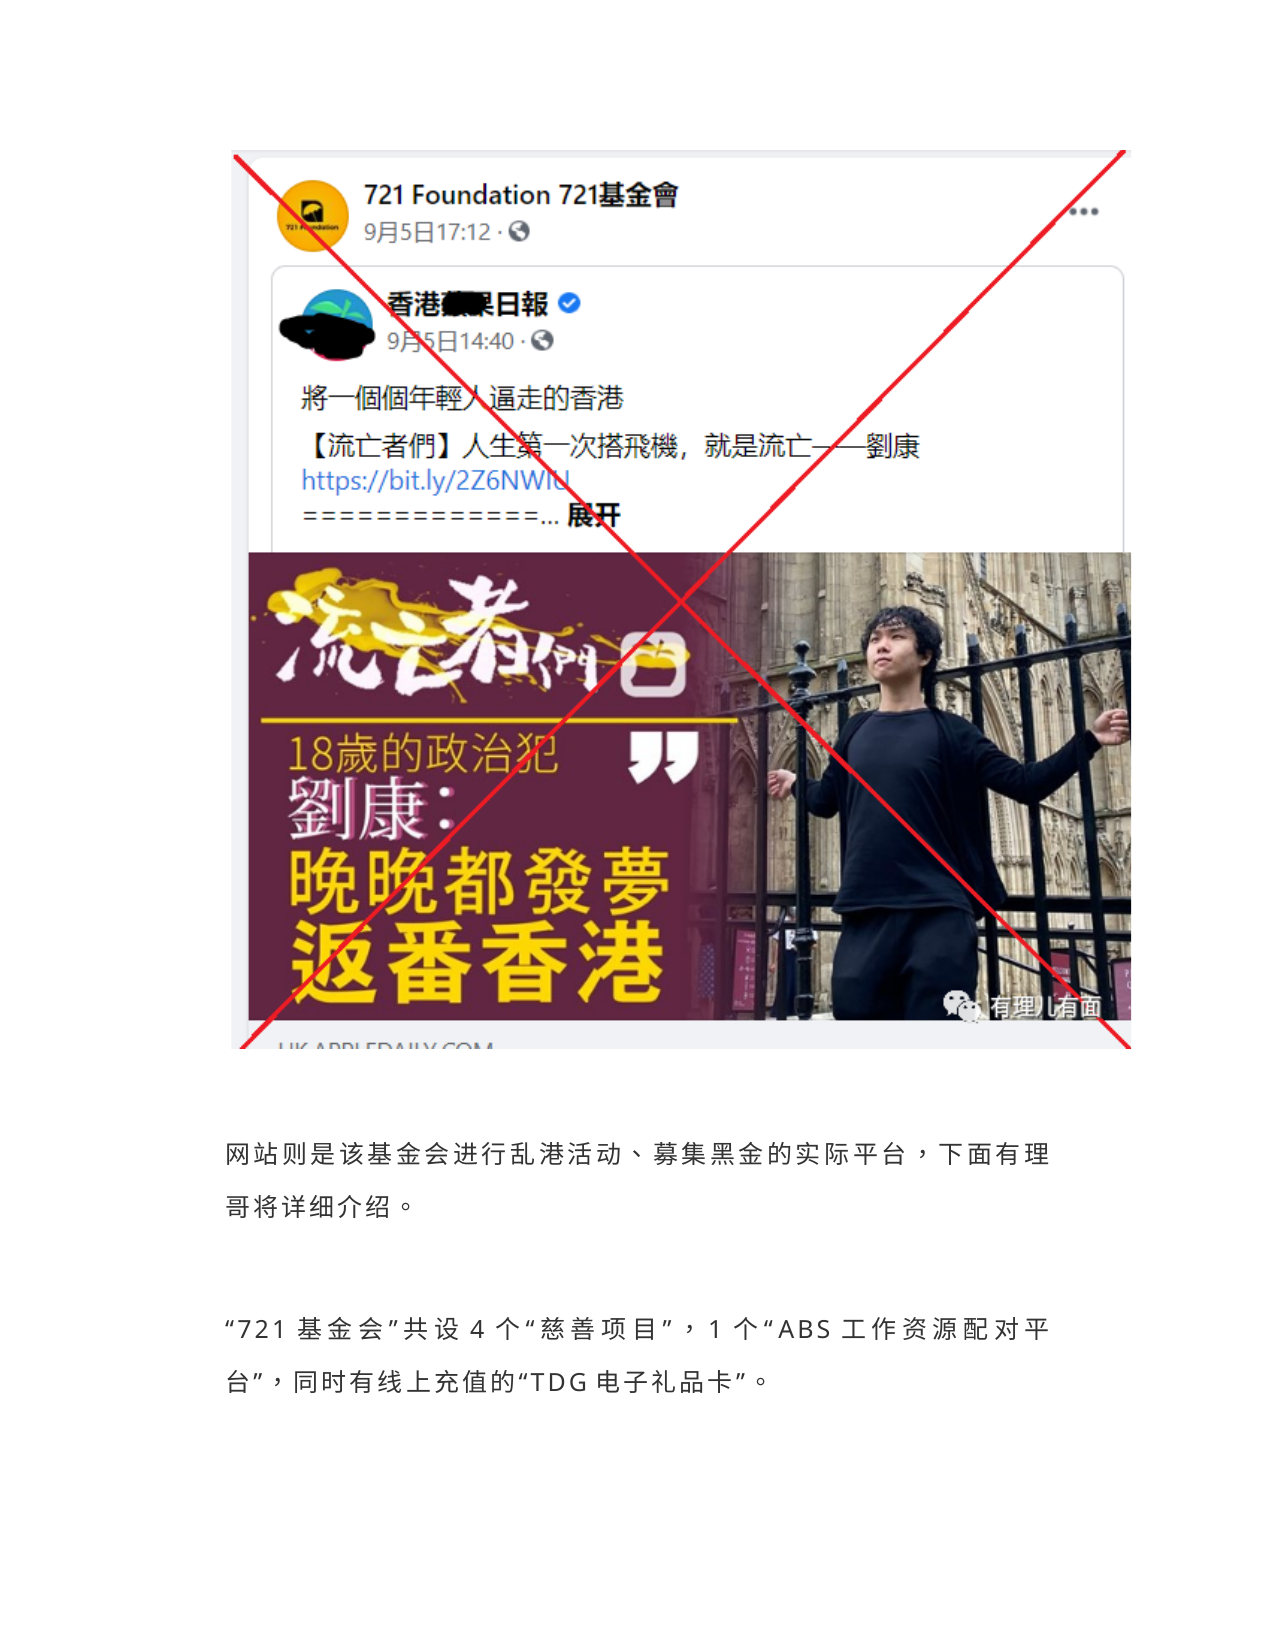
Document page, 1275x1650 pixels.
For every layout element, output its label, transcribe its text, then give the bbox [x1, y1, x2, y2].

text “721基金会”共设4个“慈善项目”，1个“ABS工作资源配对平台”，同时有线上充值的“TDG电子礼品卡”。 [225, 1292, 1050, 1398]
picture [231, 150, 1132, 1049]
text 网站则是该基金会进行乱港活动、募集黑金的实际平台，下面有理哥将详细介绍。 [225, 1117, 1050, 1223]
